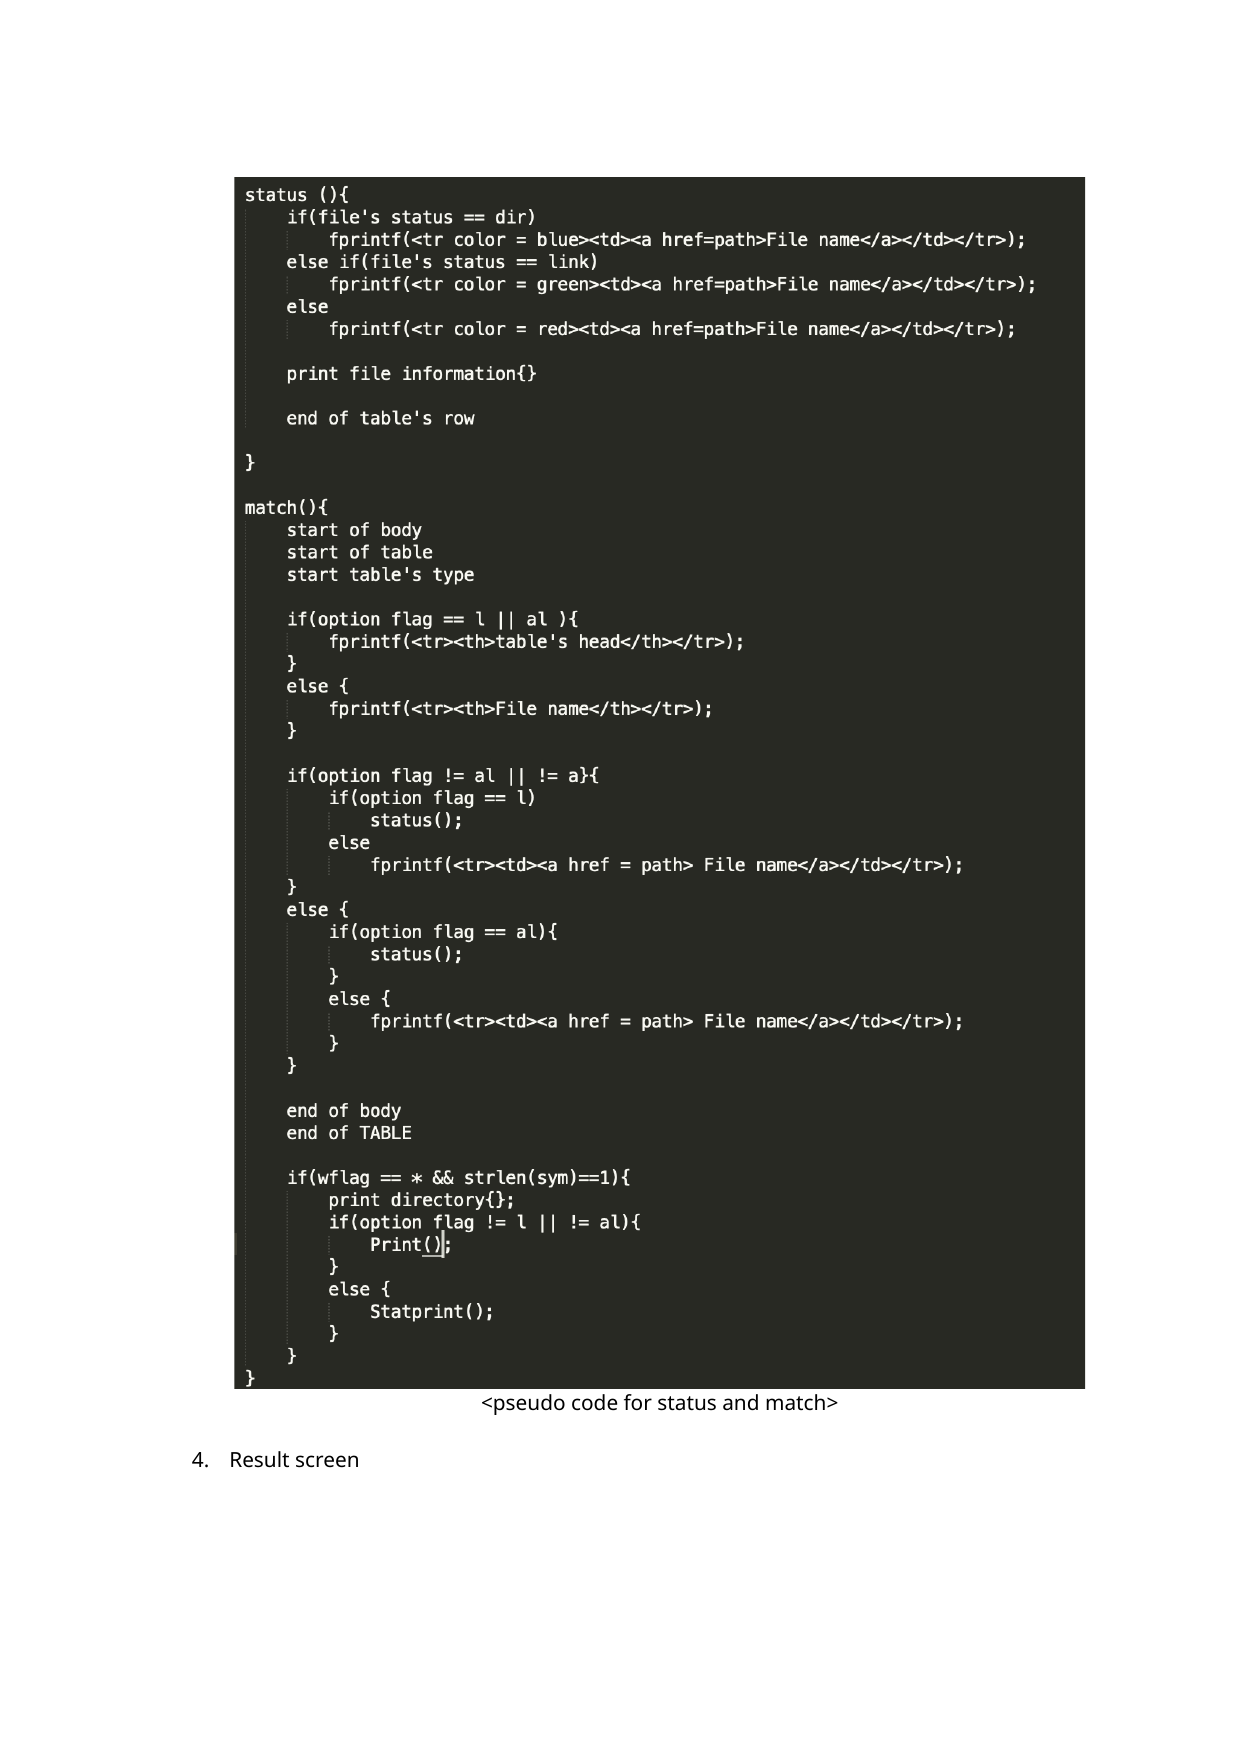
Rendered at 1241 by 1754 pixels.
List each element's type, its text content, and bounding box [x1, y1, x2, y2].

picture [234, 177, 1086, 1389]
list <pseudo code for status and match> [229, 1388, 1090, 1417]
list Result screen [192, 1445, 1090, 1473]
